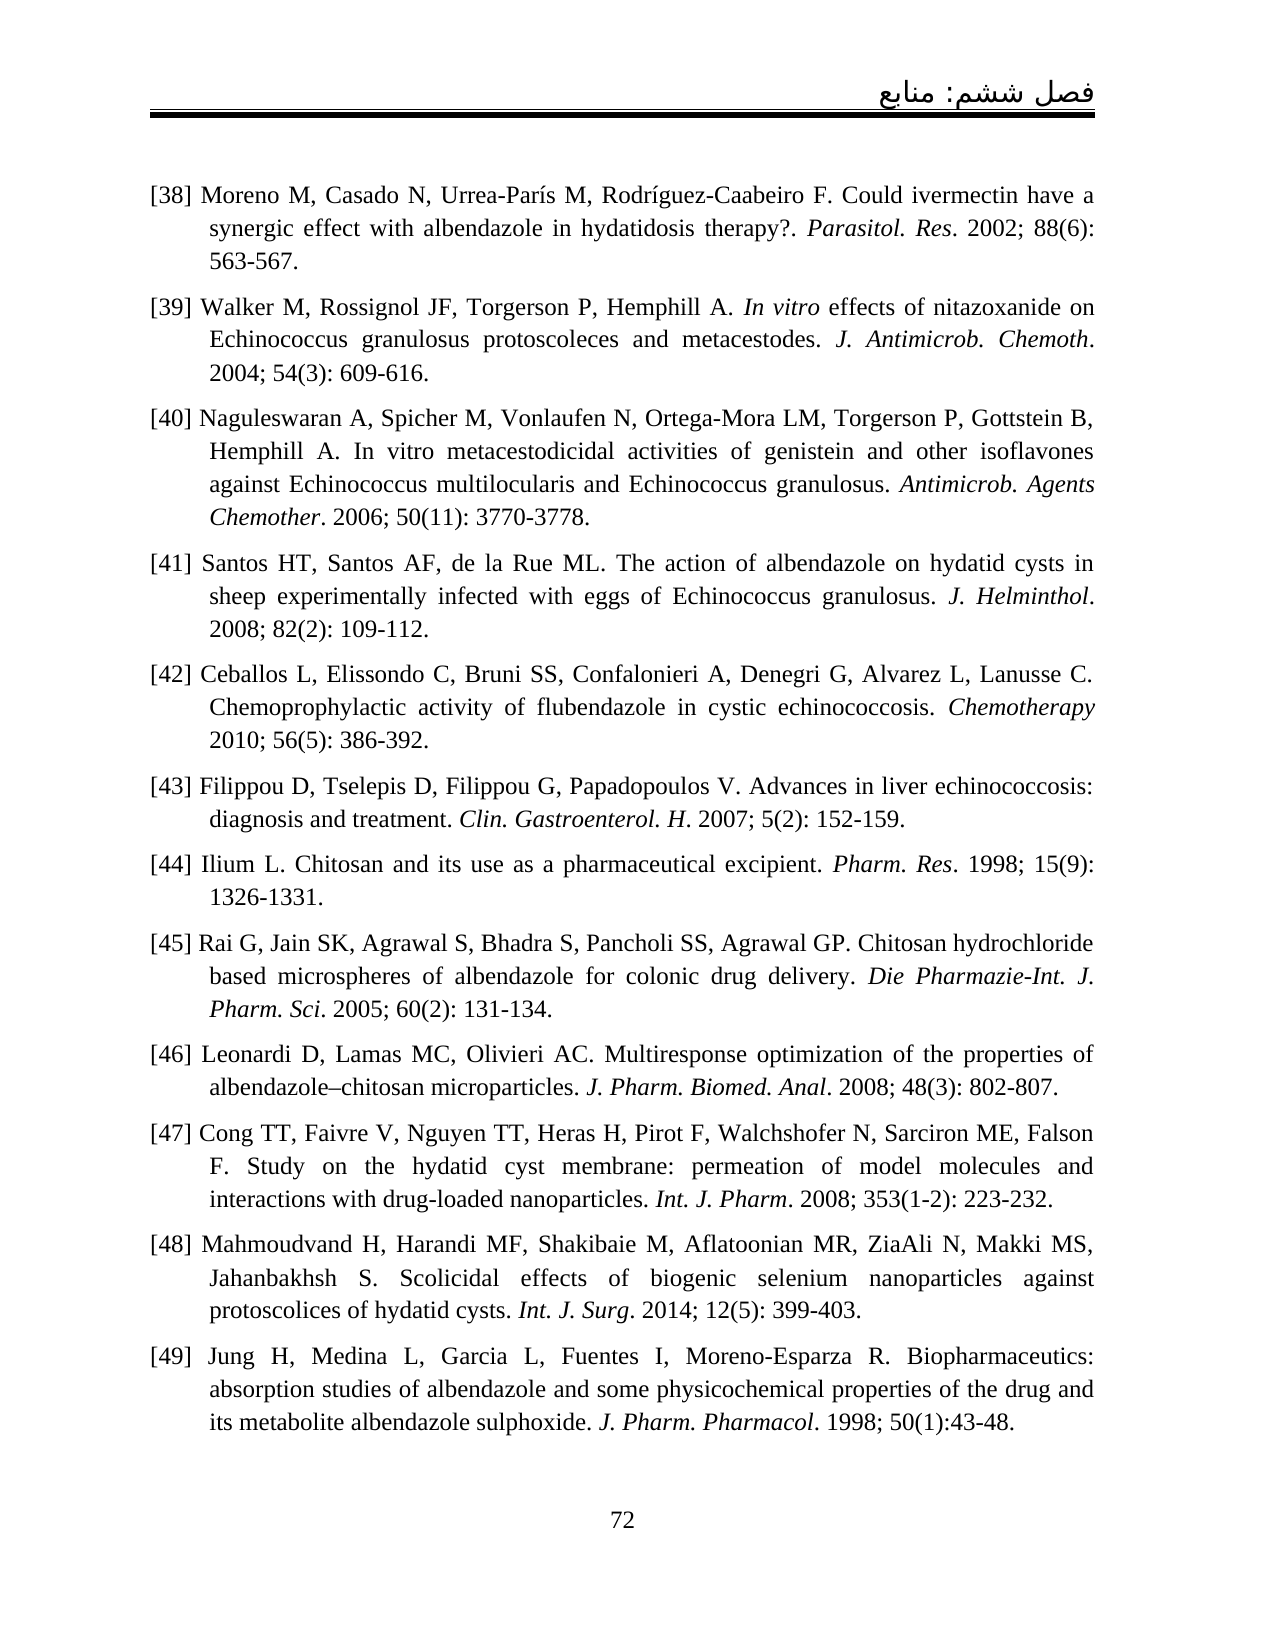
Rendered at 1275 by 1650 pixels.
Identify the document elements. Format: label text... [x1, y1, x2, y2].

text [41] Santos HT, Santos AF, de la Rue ML. The action of albendazole on hydatid cysts in sheep experimentally infected with eggs of Echinococcus granulosus. J. Helminthol. 2008; 82(2): 109-112. [150, 548, 1095, 642]
text [47] Cong TT, Faivre V, Nguyen TT, Heras H, Pirot F, Walchshofer N, Sarciron ME, Falson F. Study on the hydatid cyst membrane: permeation of model molecules and interactions with drug-loaded nanoparticles. Int. J. Pharm. 2008; 353(1-2): 223-232. [150, 1118, 1095, 1213]
text [49] Jung H, Medina L, Garcia L, Fuentes I, Moreno‐Esparza R. Biopharmaceutics: absorption studies of albendazole and some physicochemical properties of the drug and its metabolite albendazole sulphoxide. J. Pharm. Pharmacol. 1998; 50(1):43-48. [150, 1341, 1095, 1436]
text [40] Naguleswaran A, Spicher M, Vonlaufen N, Ortega-Mora LM, Torgerson P, Gottstein B, Hemphill A. In vitro metacestodicidal activities of genistein and other isoflavones against Echinococcus multilocularis and Echinococcus granulosus. Antimicrob. Agents Chemother. 2006; 50(11): 3770-3778. [150, 403, 1095, 531]
text [44] Ilium L. Chitosan and its use as a pharmaceutical excipient. Pharm. Res. 1998; 15(9): 1326-1331. [150, 849, 1095, 911]
text [42] Ceballos L, Elissondo C, Bruni SS, Confalonieri A, Denegri G, Alvarez L, Lanusse C. Chemoprophylactic activity of flubendazole in cystic echinococcosis. Chemotherapy 2010; 56(5): 386-392. [150, 659, 1095, 754]
text [45] Rai G, Jain SK, Agrawal S, Bhadra S, Pancholi SS, Agrawal GP. Chitosan hydrochloride based microspheres of albendazole for colonic drug delivery. Die Pharmazie-Int. J. Pharm. Sci. 2005; 60(2): 131-134. [150, 928, 1095, 1023]
text [46] Leonardi D, Lamas MC, Olivieri AC. Multiresponse optimization of the properties of albendazole–chitosan microparticles. J. Pharm. Biomed. Anal. 2008; 48(3): 802-807. [150, 1039, 1095, 1101]
text [43] Filippou D, Tselepis D, Filippou G, Papadopoulos V. Advances in liver echinococcosis: diagnosis and treatment. Clin. Gastroenterol. H. 2007; 5(2): 152-159. [150, 771, 1095, 833]
text [39] Walker M, Rossignol JF, Torgerson P, Hemphill A. In vitro effects of nitazoxanide on Echinococcus granulosus protoscoleces and metacestodes. J. Antimicrob. Chemoth. 2004; 54(3): 609-616. [150, 292, 1095, 386]
text [48] Mahmoudvand H, Harandi MF, Shakibaie M, Aflatoonian MR, ZiaAli N, Makki MS, Jahanbakhsh S. Scolicidal effects of biogenic selenium nanoparticles against protoscolices of hydatid cysts. Int. J. Surg. 2014; 12(5): 399-403. [150, 1229, 1095, 1324]
text [38] Moreno M, Casado N, Urrea-París M, Rodríguez-Caabeiro F. Could ivermectin have a synergic effect with albendazole in hydatidosis therapy?. Parasitol. Res. 2002; 88(6): 563-567. [150, 180, 1095, 275]
